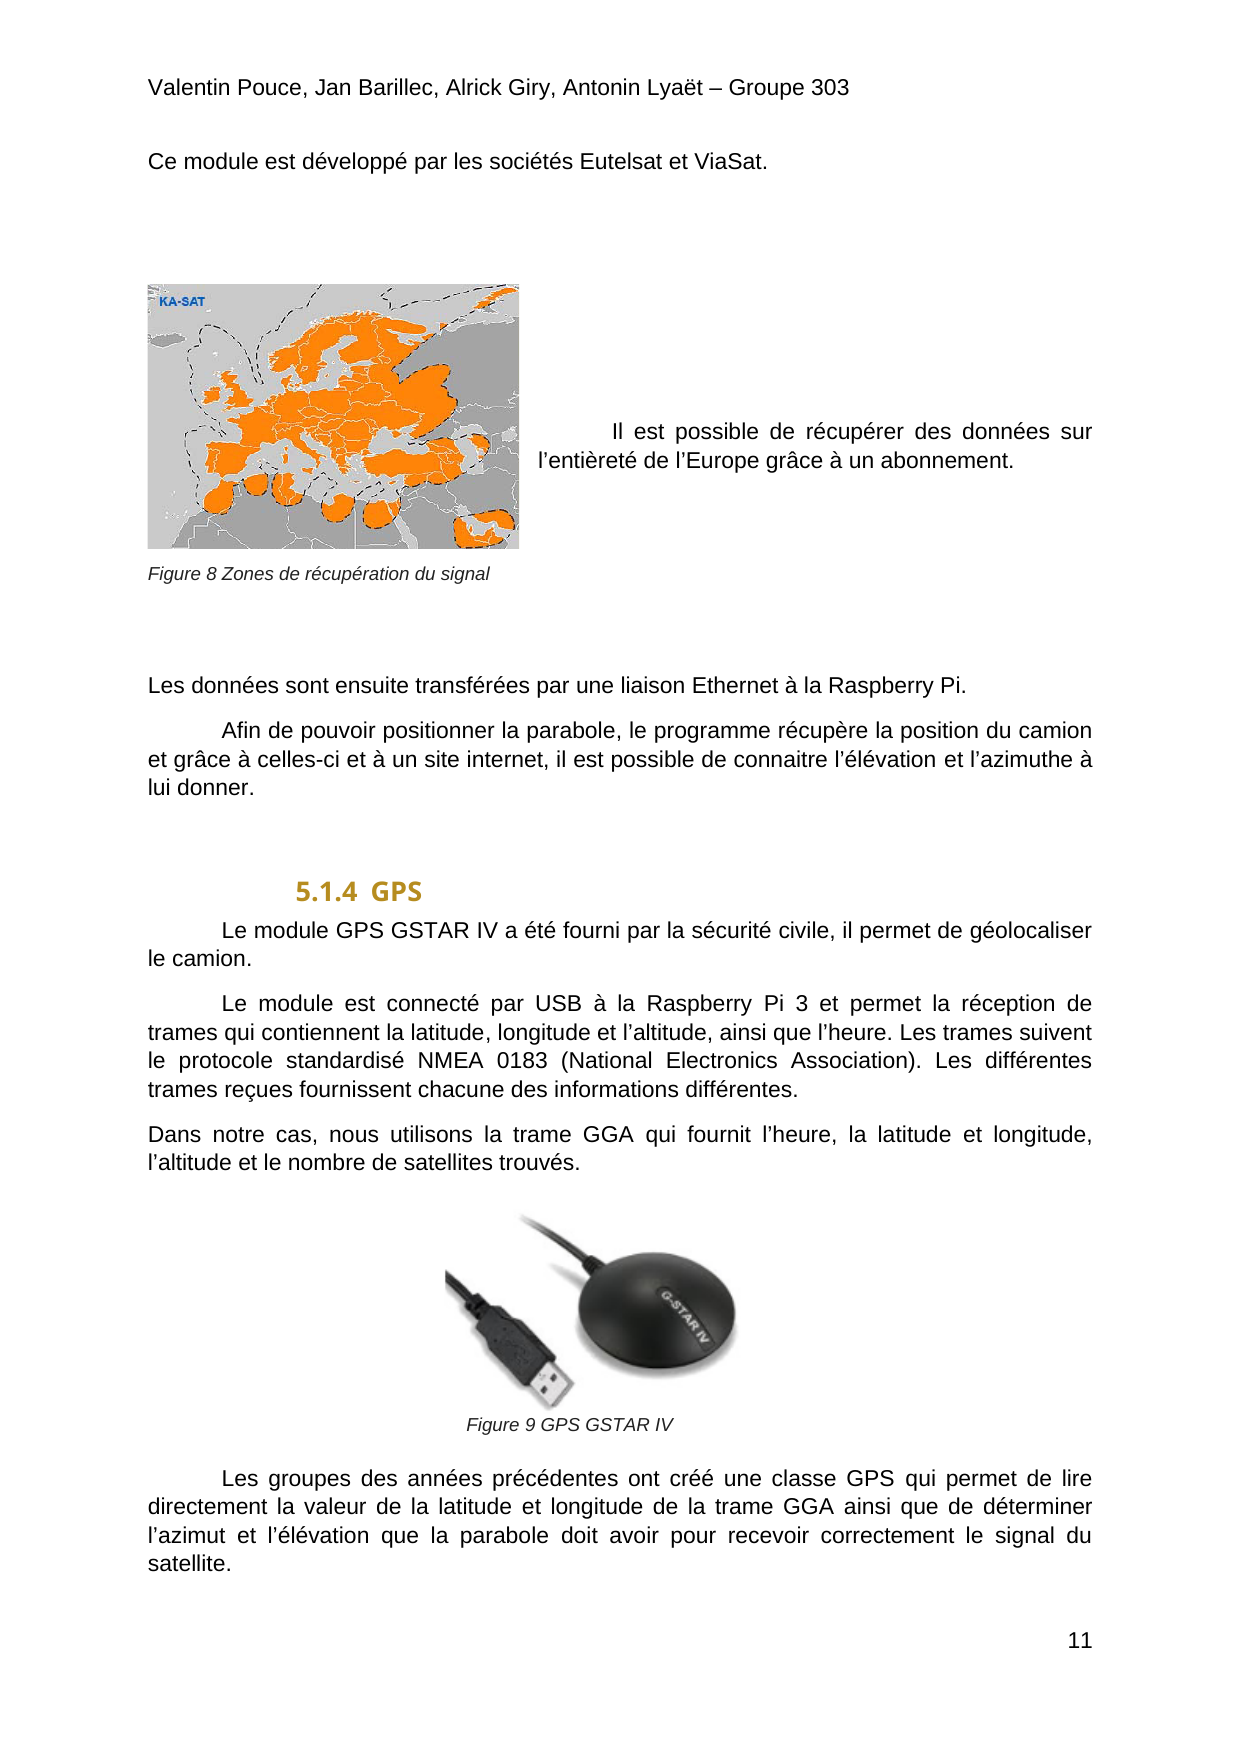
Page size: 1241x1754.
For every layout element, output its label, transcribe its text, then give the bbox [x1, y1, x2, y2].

text Afin de pouvoir positionner la parabole, le programme récupère la position du camion et grâce à celles-ci et à un site internet, il est possible de connaitre l’élévation et l’azimuthe à lui donner. [148, 717, 1093, 801]
picture [422, 1196, 799, 1447]
picture [147, 284, 520, 549]
text Il est possible de récupérer des données sur l’entièreté de l’Europe grâce à un abonnement. [520, 418, 1093, 473]
text Le module est connecté par USB à la Raspberry Pi 3 et permet la réception de trames qui contiennent la latitude, longitude et l’altitude, ainsi que l’heure. Les trames suivent le protocole standardisé NMEA 0183 (National Electronics Association). Les différentes trames reçues fournissent chacune des informations différentes. [148, 990, 1093, 1102]
text Le module GPS GSTAR IV a été fourni par la sécurité civile, il permet de géolocaliser le camion. [148, 917, 1093, 971]
subtitle GPS [295, 873, 1093, 909]
text Les groupes des années précédentes ont créé une classe GPS qui permet de lire directement la valeur de la latitude et longitude de la trame GGA ainsi que de déterminer l’azimut et l’élévation que la parabole doit avoir pour recevoir correctement le signal du satellite. [148, 1465, 1093, 1576]
text Ce module est développé par les sociétés Eutelsat et ViaSat. [148, 148, 1093, 174]
text Les données sont ensuite transférées par une liaison Ethernet à la Raspberry Pi. [148, 672, 1093, 698]
text Dans notre cas, nous utilisons la trame GGA qui fournit l’heure, la latitude et longitude, l’altitude et le nombre de satellites trouvés. [148, 1121, 1093, 1175]
